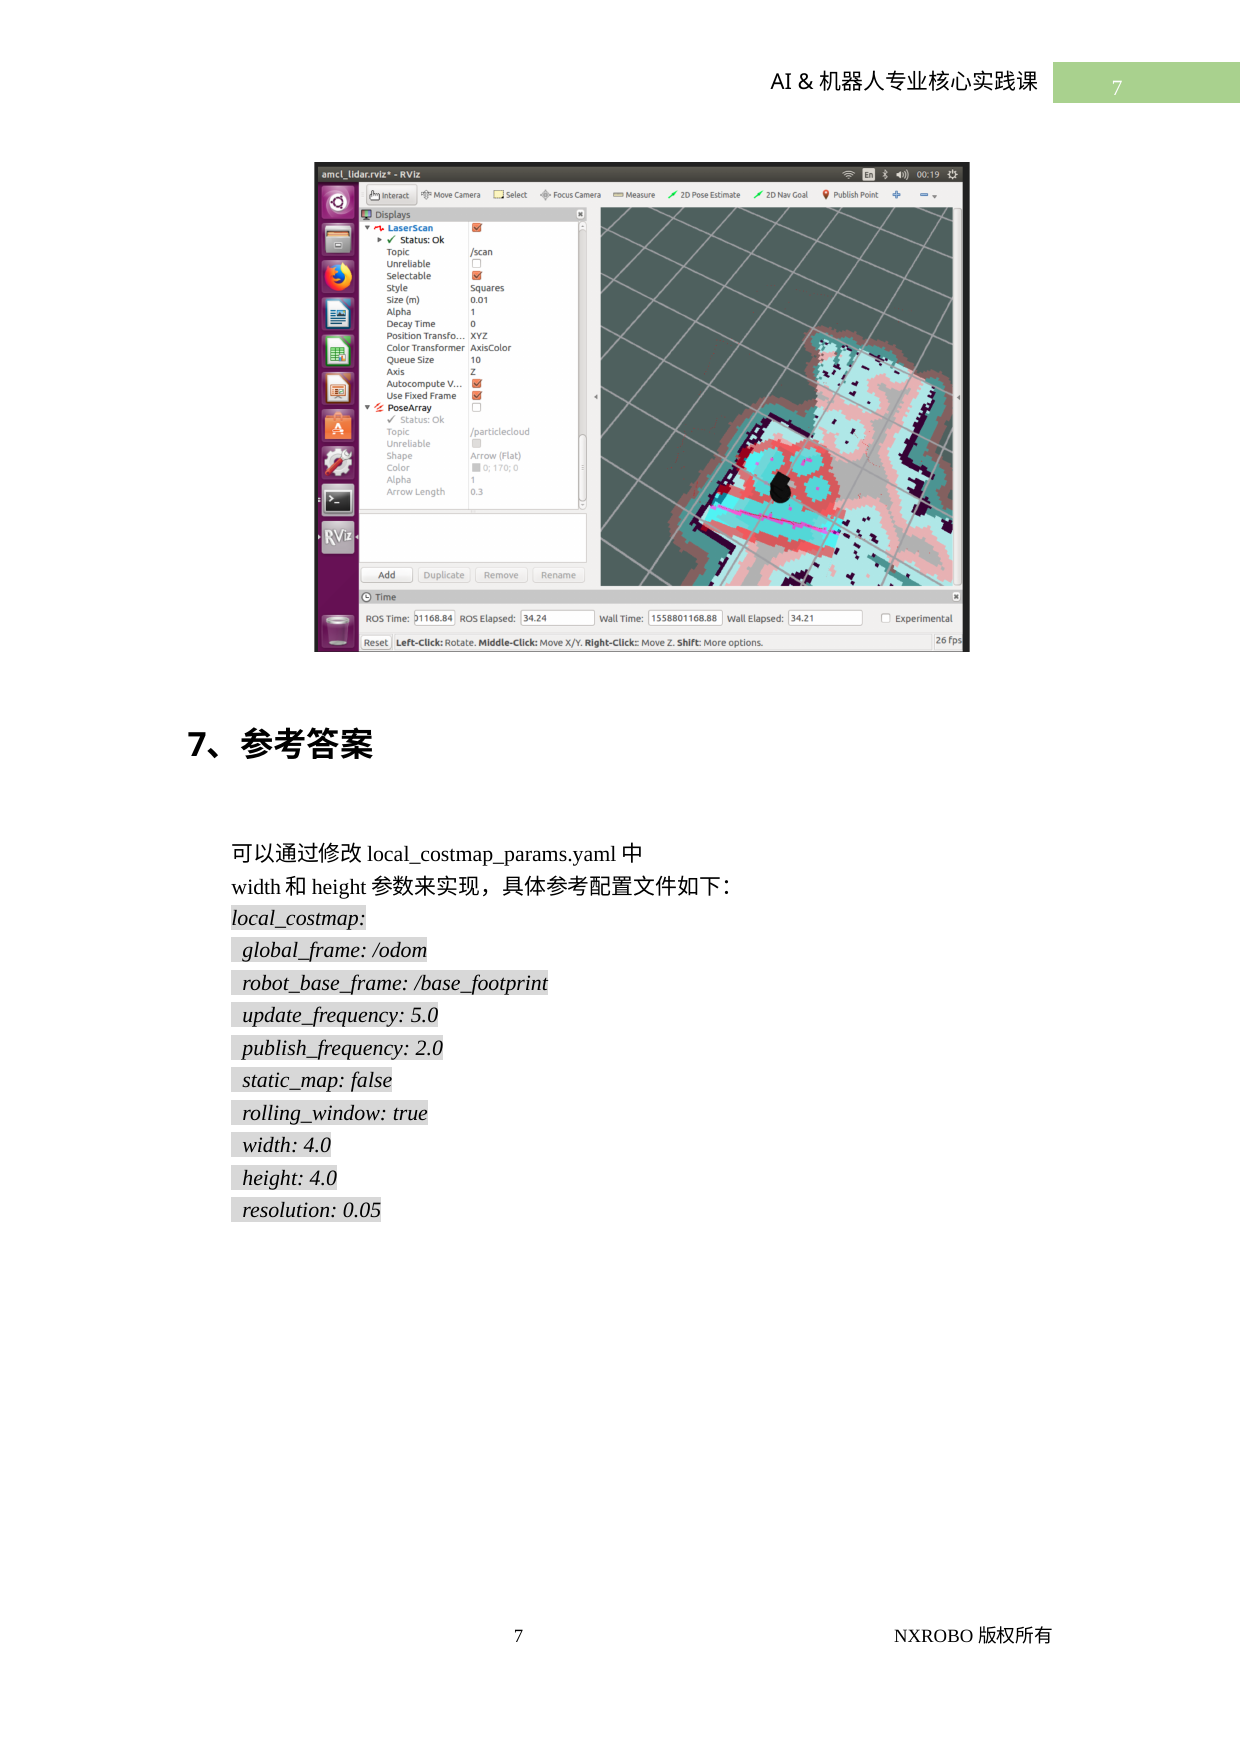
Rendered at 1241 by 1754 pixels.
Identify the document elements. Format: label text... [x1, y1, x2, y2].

text publish_frequency: 2.0 [187, 1031, 1053, 1063]
text width和height参数来实现，具体参考配置文件如下： [187, 868, 1053, 901]
text static_map: false [187, 1063, 1053, 1096]
text local_costmap: [187, 901, 1053, 933]
text width: 4.0 [187, 1128, 1053, 1161]
text rolling_window: true [187, 1096, 1053, 1128]
text update_frequency: 5.0 [187, 998, 1053, 1031]
text robot_base_frame: /base_footprint [187, 966, 1053, 998]
text height: 4.0 [187, 1161, 1053, 1193]
picture [314, 162, 970, 652]
text resolution: 0.05 [187, 1193, 1053, 1226]
text 可以通过修改local_costmap_params.yaml中 [187, 836, 1053, 868]
text global_frame: /odom [187, 933, 1053, 966]
subtitle 7、参考答案 [187, 709, 1053, 774]
